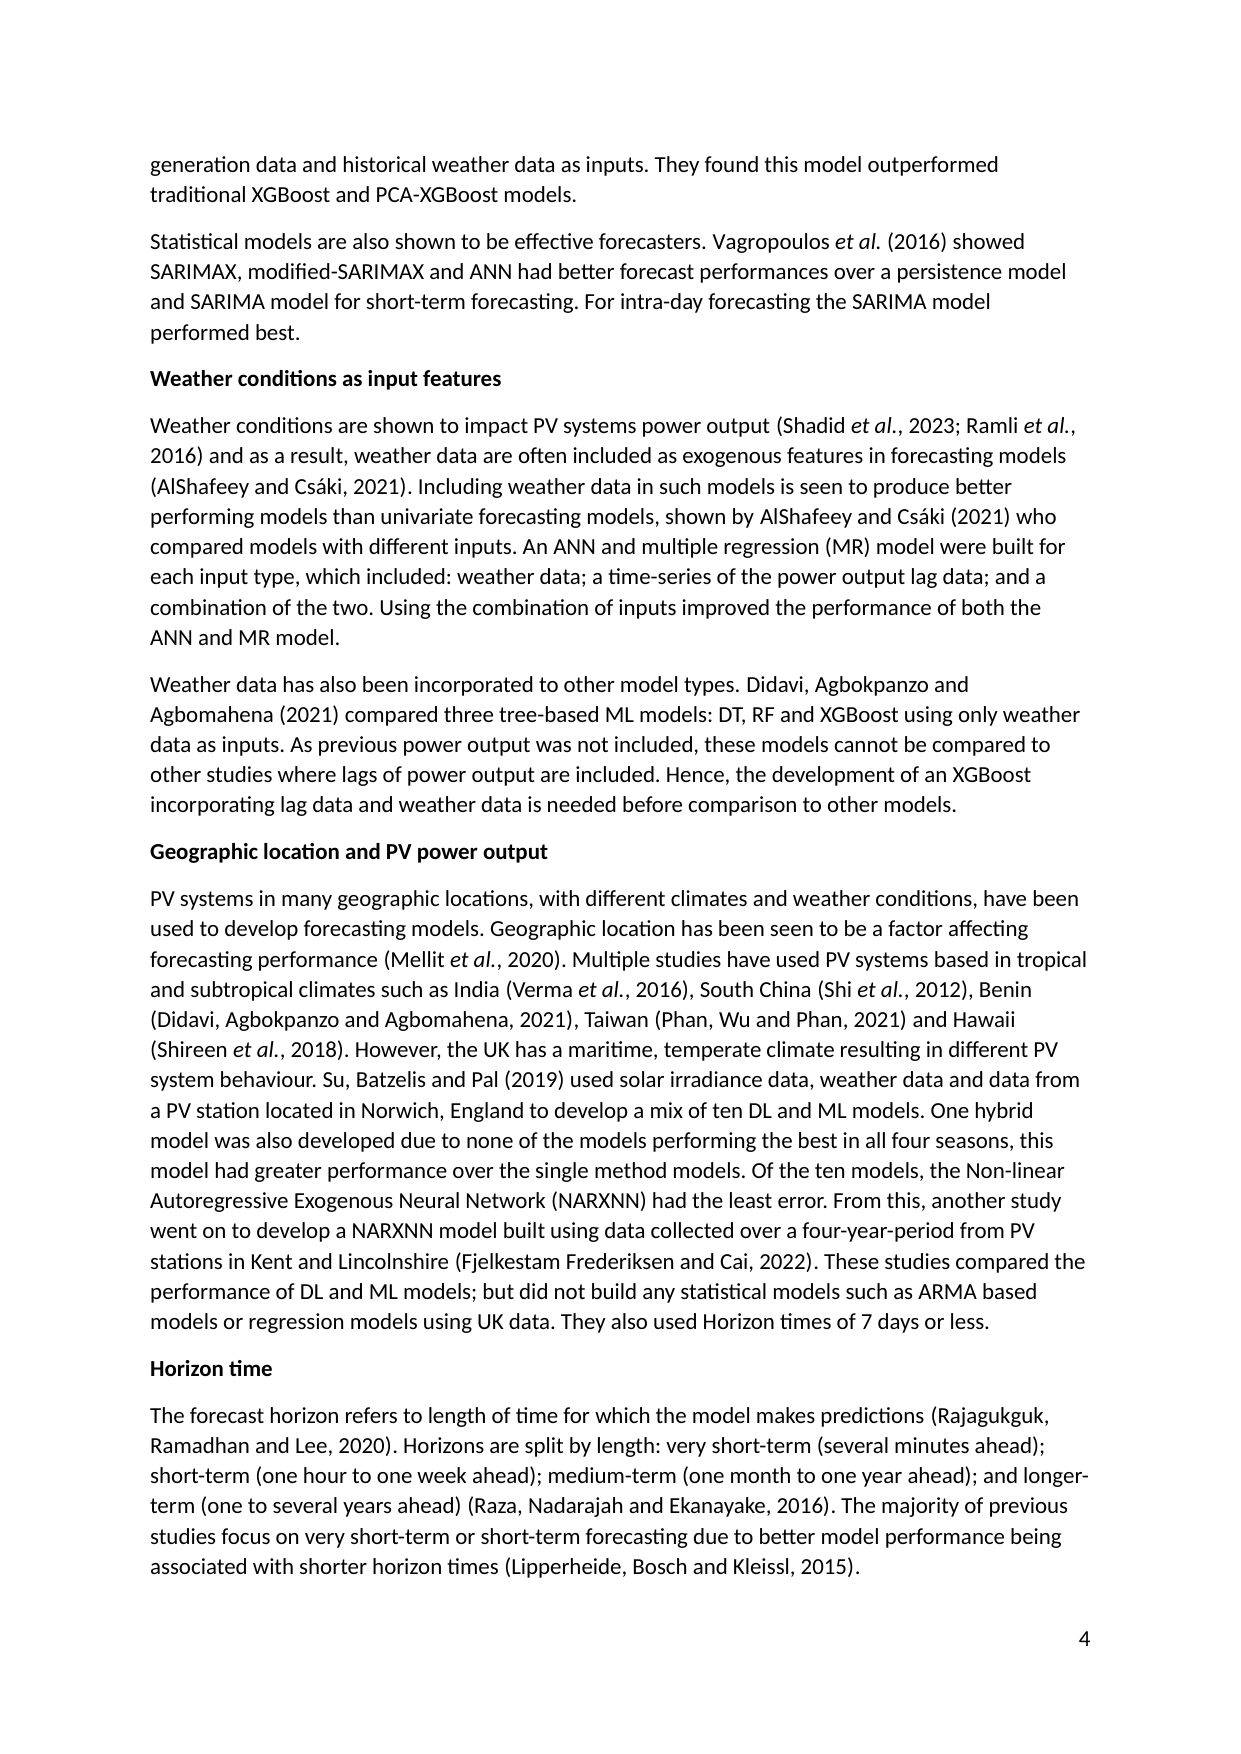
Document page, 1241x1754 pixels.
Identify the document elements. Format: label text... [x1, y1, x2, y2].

text Weather conditions as input features [150, 364, 1090, 393]
text The forecast horizon refers to length of time for which the model makes predictions (Rajagukguk, Ramadhan and Lee, 2020). Horizons are split by length: very short-term (several minutes ahead); short-term (one hour to one week ahead); medium-term (one month to one year ahead); and longer-term (one to several years ahead) (Raza, Nadarajah and Ekanayake, 2016). The majority of previous studies focus on very short-term or short-term forecasting due to better model performance being associated with shorter horizon times (Lipperheide, Bosch and Kleissl, 2015). [150, 1401, 1090, 1580]
text Horizon time [150, 1354, 1090, 1382]
text Weather conditions are shown to impact PV systems power output (Shadid et al., 2023; Ramli et al., 2016) and as a result, weather data are often included as exogenous features in forecasting models (AlShafeey and Csáki, 2021). Including weather data in such models is seen to produce better performing models than univariate forecasting models, shown by AlShafeey and Csáki (2021) who compared models with different inputs. An ANN and multiple regression (MR) model were built for each input type, which included: weather data; a time-series of the power output lag data; and a combination of the two. Using the combination of inputs improved the performance of both the ANN and MR model. [150, 411, 1090, 651]
text Geographic location and PV power output [150, 837, 1090, 866]
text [150, 150, 1090, 208]
text Statistical models are also shown to be effective forecasters. Vagropoulos et al. (2016) showed SARIMAX, modified-SARIMAX and ANN had better forecast performances over a persistence model and SARIMA model for short-term forecasting. For intra-day forecasting the SARIMA model performed best. [150, 227, 1090, 346]
text PV systems in many geographic locations, with different climates and weather conditions, have been used to develop forecasting models. Geographic location has been seen to be a factor affecting forecasting performance (Mellit et al., 2020). Multiple studies have used PV systems based in tropical and subtropical climates such as India (Verma et al., 2016), South China (Shi et al., 2012), Benin (Didavi, Agbokpanzo and Agbomahena, 2021), Taiwan (Phan, Wu and Phan, 2021) and Hawaii (Shireen et al., 2018). However, the UK has a maritime, temperate climate resulting in different PV system behaviour. Su, Batzelis and Pal (2019) used solar irradiance data, weather data and data from a PV station located in Norwich, England to develop a mix of ten DL and ML models. One hybrid model was also developed due to none of the models performing the best in all four seasons, this model had greater performance over the single method models. Of the ten models, the Non-linear Autoregressive Exogenous Neural Network (NARXNN) had the least error. From this, another study went on to develop a NARXNN model built using data collected over a four-year-period from PV stations in Kent and Lincolnshire (Fjelkestam Frederiksen and Cai, 2022). These studies compared the performance of DL and ML models; but did not build any statistical models such as ARMA based models or regression models using UK data. They also used Horizon times of 7 days or less. [150, 884, 1090, 1335]
text Weather data has also been incorporated to other model types. Didavi, Agbokpanzo and Agbomahena (2021) compared three tree-based ML models: DT, RF and XGBoost using only weather data as inputs. As previous power output was not included, these models cannot be compared to other studies where lags of power output are included. Hence, the development of an XGBoost incorporating lag data and weather data is needed before comparison to other models. [150, 670, 1090, 819]
